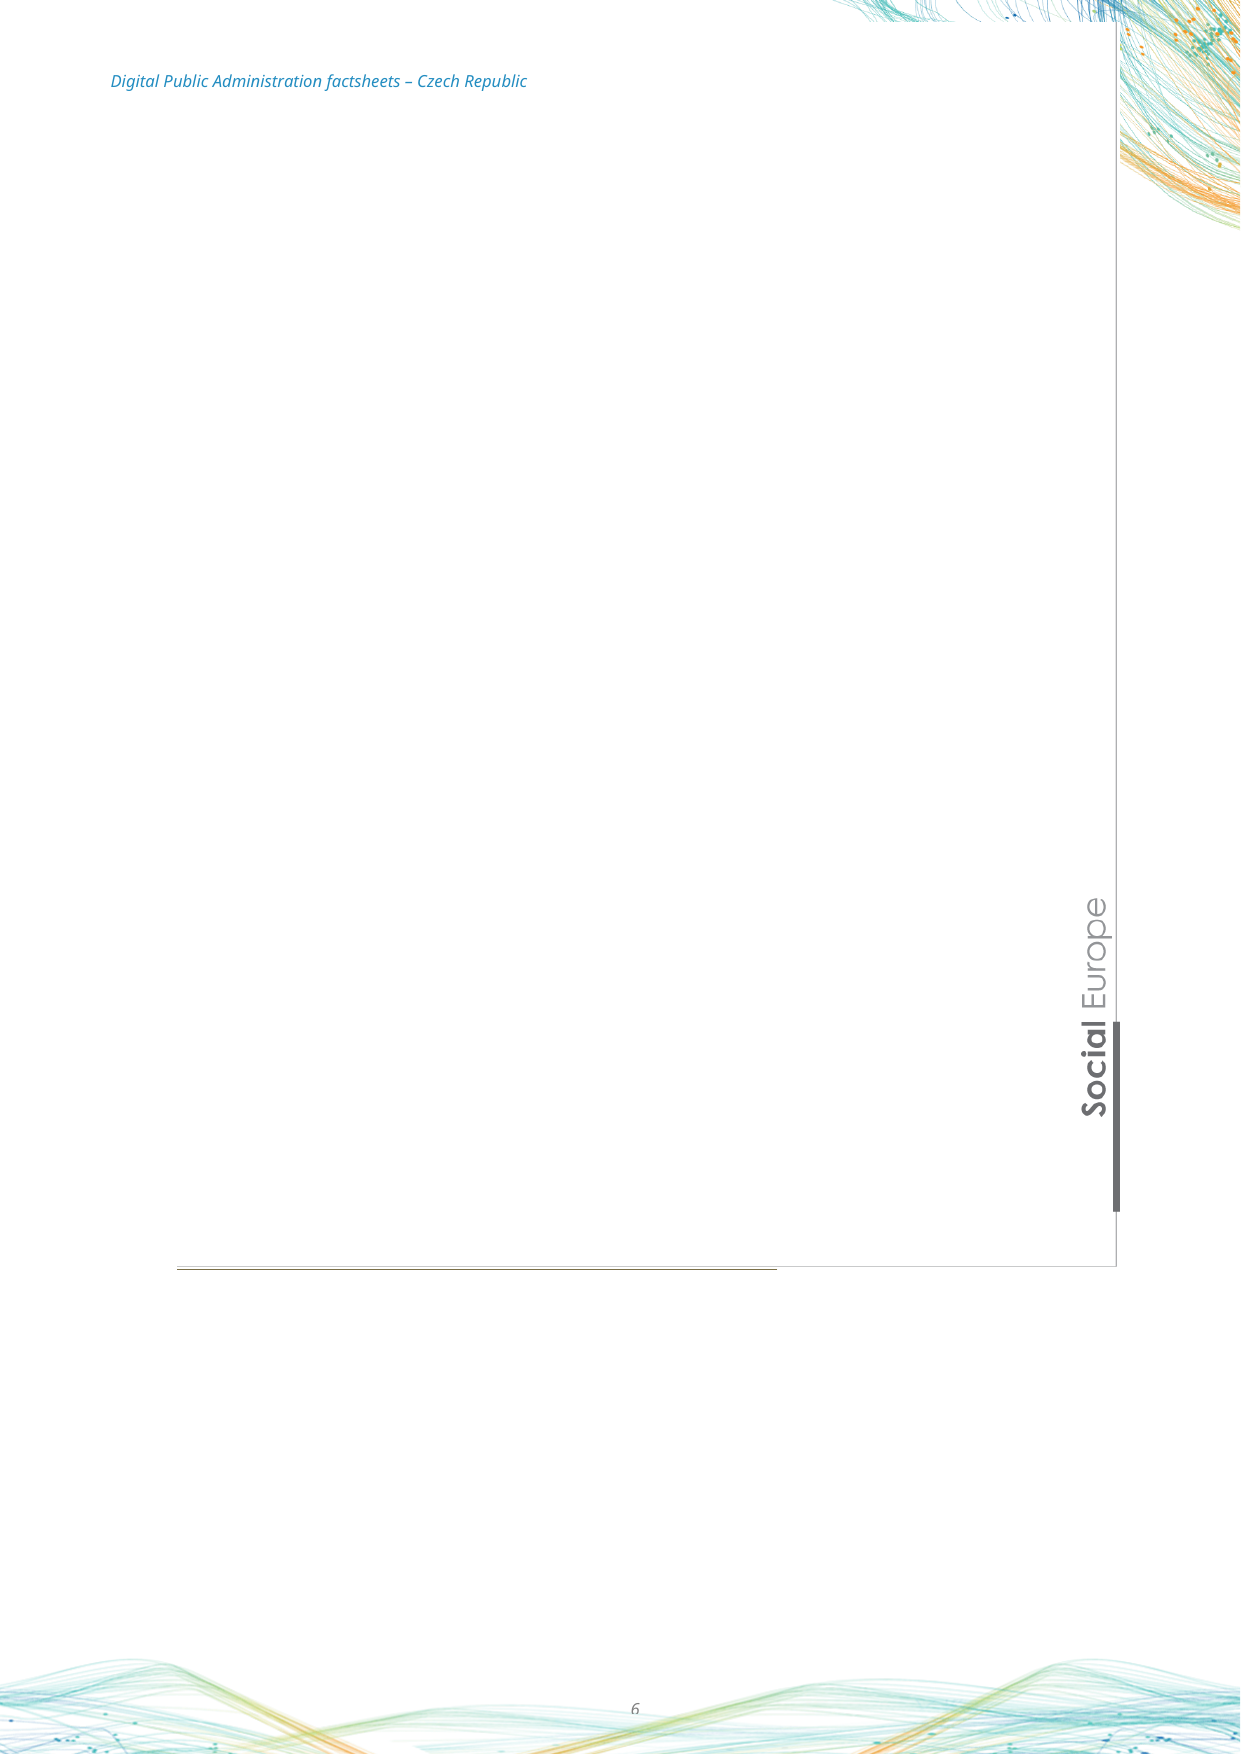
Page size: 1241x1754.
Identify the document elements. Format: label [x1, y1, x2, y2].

picture [0, 1634, 1241, 1754]
picture [177, 0, 1241, 1267]
